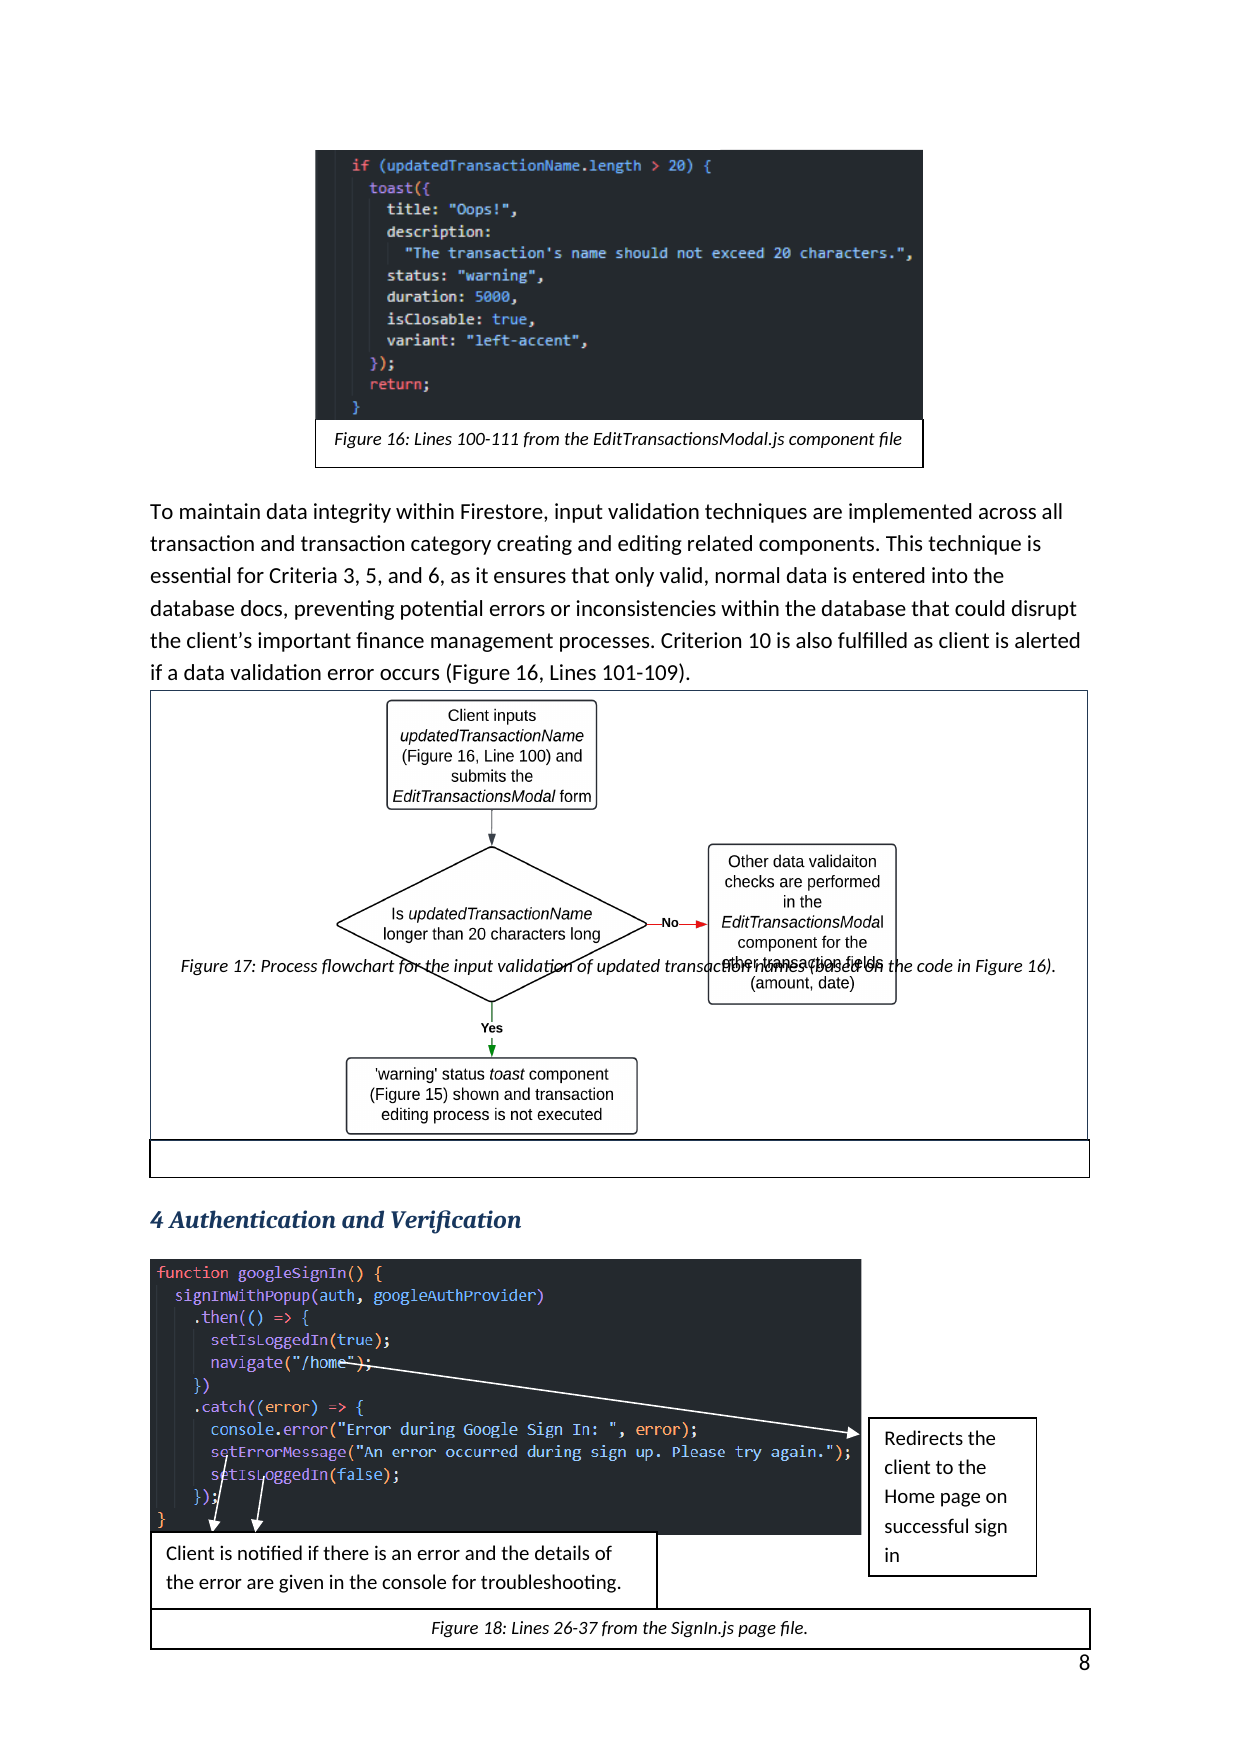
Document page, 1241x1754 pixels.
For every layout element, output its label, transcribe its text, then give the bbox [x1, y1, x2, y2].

picture [315, 150, 923, 420]
picture [333, 692, 905, 1140]
subtitle 4 Authentication and Verification [150, 1206, 1090, 1235]
picture [150, 1259, 862, 1535]
